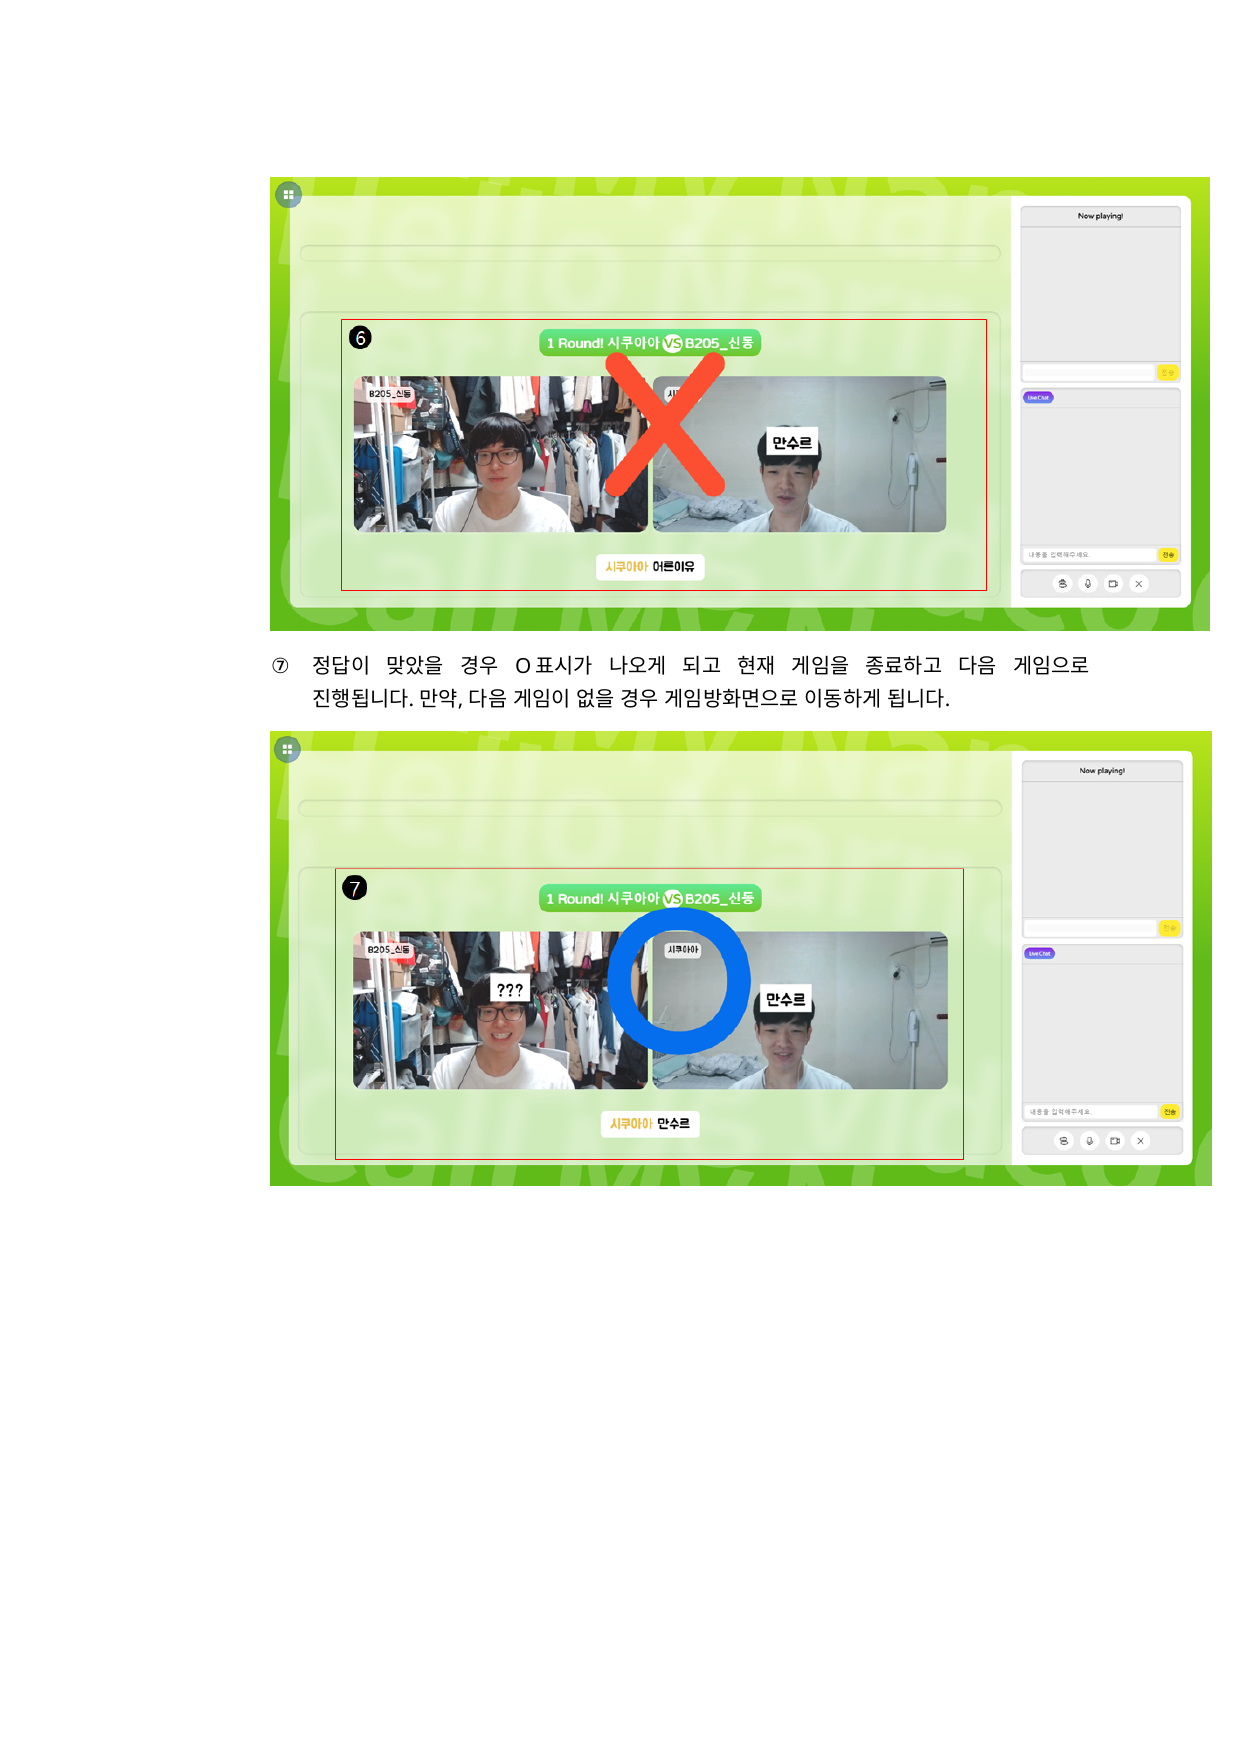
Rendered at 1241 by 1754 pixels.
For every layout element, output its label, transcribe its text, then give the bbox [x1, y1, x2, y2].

list 정답이 맞았을 경우 O표시가 나오게 되고 현재 게임을 종료하고 다음 게임으로 진행됩니다. 만약, 다음 게임이 없을 경우 게임방화면으로 이동하게 됩니다. [271, 650, 1090, 713]
picture [270, 177, 1210, 631]
picture [270, 731, 1212, 1186]
